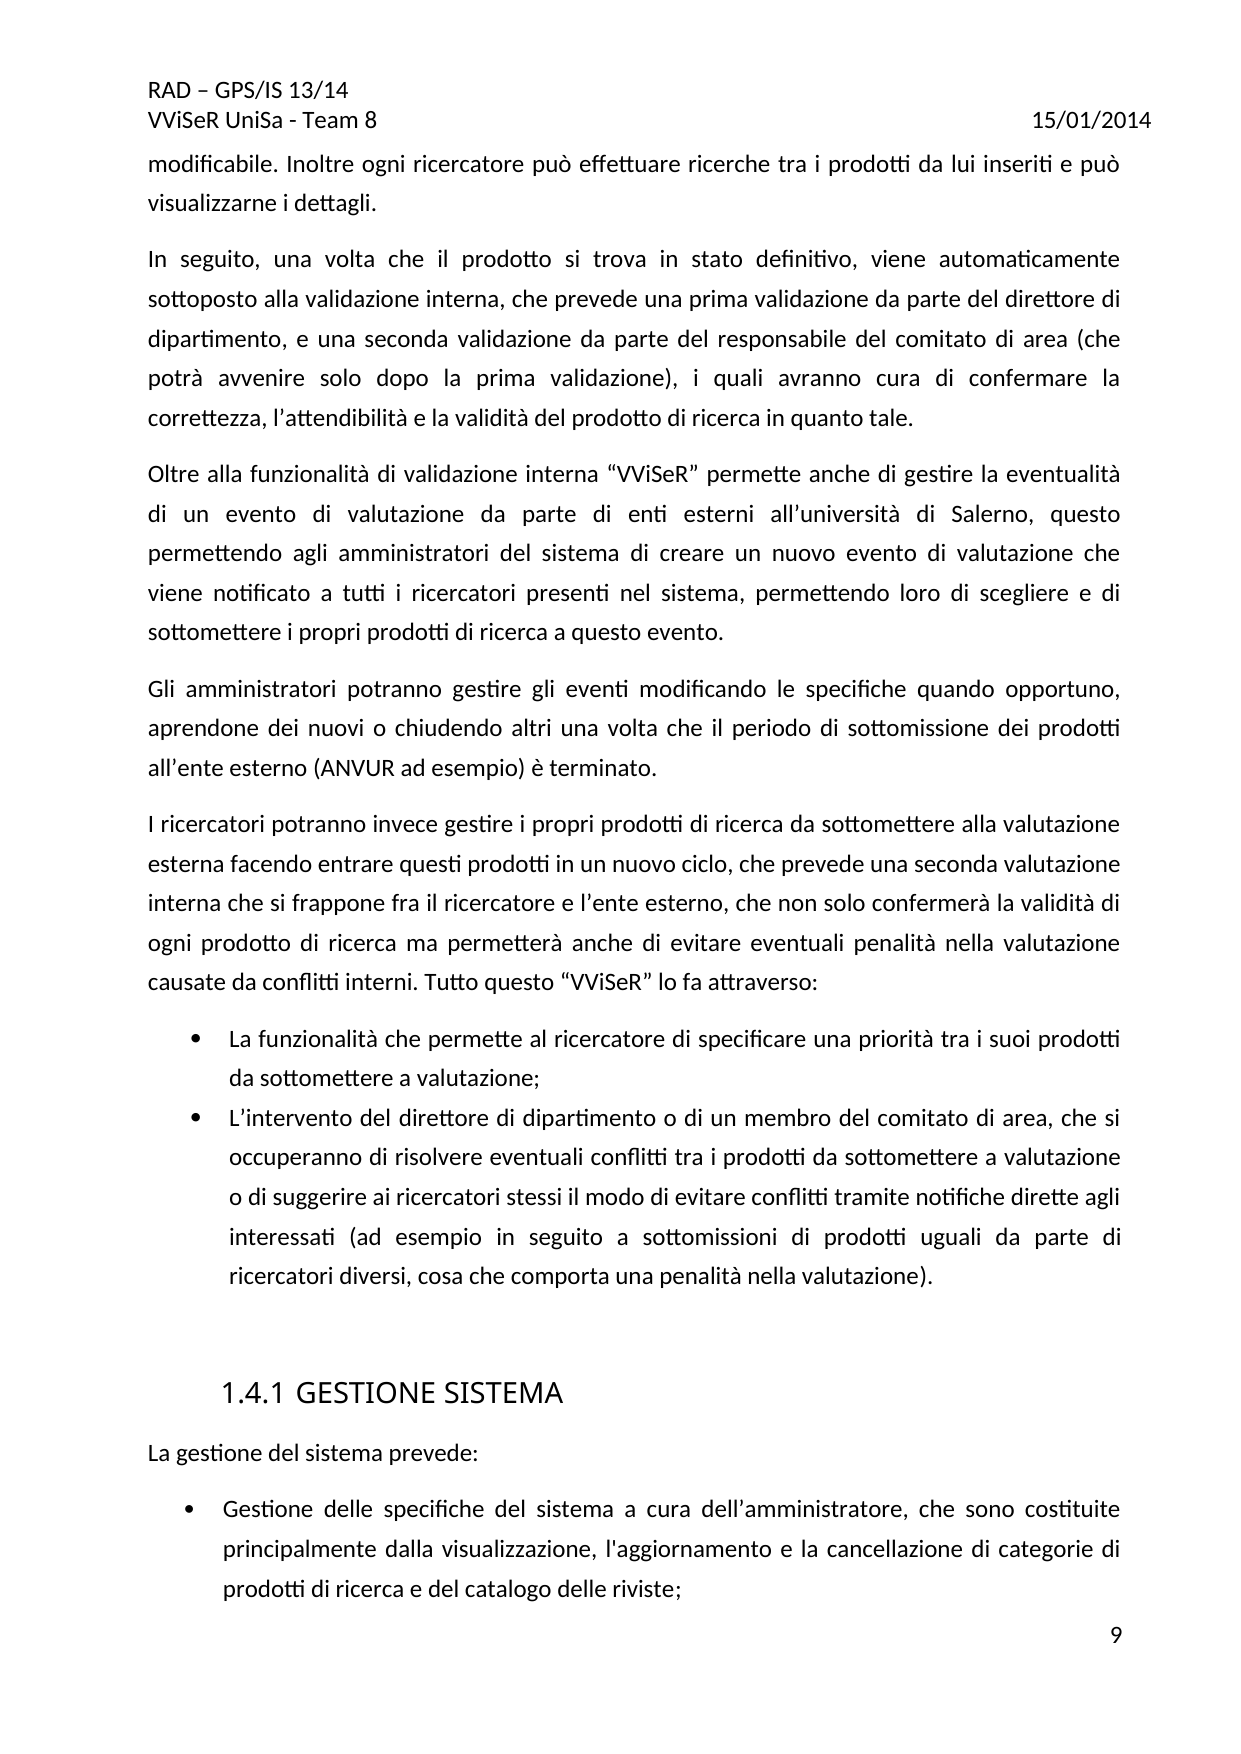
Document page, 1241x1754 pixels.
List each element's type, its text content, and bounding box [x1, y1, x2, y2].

text La gestione del sistema prevede: [148, 1437, 1122, 1468]
list La funzionalità che permette al ricercatore di specificare una priorità tra i suoi prodotti da sottomettere a valutazione; [191, 1023, 1122, 1093]
text Oltre alla funzionalità di validazione interna “VViSeR” permette anche di gestire la eventualità di un evento di valutazione da parte di enti esterni all’università di Salerno, questo permettendo agli amministratori del sistema di creare un nuovo evento di valutazione che viene notificato a tutti i ricercatori presenti nel sistema, permettendo loro di scegliere e di sottomettere i propri prodotti di ricerca a questo evento. [148, 458, 1122, 647]
list L’intervento del direttore di dipartimento o di un membro del comitato di area, che si occuperanno di risolvere eventuali conflitti tra i prodotti da sottomettere a valutazione o di suggerire ai ricercatori stessi il modo di evitare conflitti tramite notifiche dirette agli interessati (ad esempio in seguito a sottomissioni di prodotti uguali da parte di ricercatori diversi, cosa che comporta una penalità nella valutazione). [191, 1102, 1122, 1291]
subtitle Gestione Sistema [220, 1373, 1122, 1412]
text In seguito, una volta che il prodotto si trova in stato definitivo, viene automaticamente sottoposto alla validazione interna, che prevede una prima validazione da parte del direttore di dipartimento, e una seconda validazione da parte del responsabile del comitato di area (che potrà avvenire solo dopo la prima validazione), i quali avranno cura di confermare la correttezza, l’attendibilità e la validità del prodotto di ricerca in quanto tale. [148, 243, 1122, 432]
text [148, 148, 1122, 218]
text Gli amministratori potranno gestire gli eventi modificando le specifiche quando opportuno, aprendone dei nuovi o chiudendo altri una volta che il periodo di sottomissione dei prodotti all’ente esterno (ANVUR ad esempio) è terminato. [148, 673, 1122, 782]
text I ricercatori potranno invece gestire i propri prodotti di ricerca da sottomettere alla valutazione esterna facendo entrare questi prodotti in un nuovo ciclo, che prevede una seconda valutazione interna che si frappone fra il ricercatore e l’ente esterno, che non solo confermerà la validità di ogni prodotto di ricerca ma permetterà anche di evitare eventuali penalità nella valutazione causate da conflitti interni. Tutto questo “VViSeR” lo fa attraverso: [148, 808, 1122, 997]
list Gestione delle specifiche del sistema a cura dell’amministratore, che sono costituite principalmente dalla visualizzazione, l'aggiornamento e la cancellazione di categorie di prodotti di ricerca e del catalogo delle riviste; [185, 1494, 1122, 1603]
